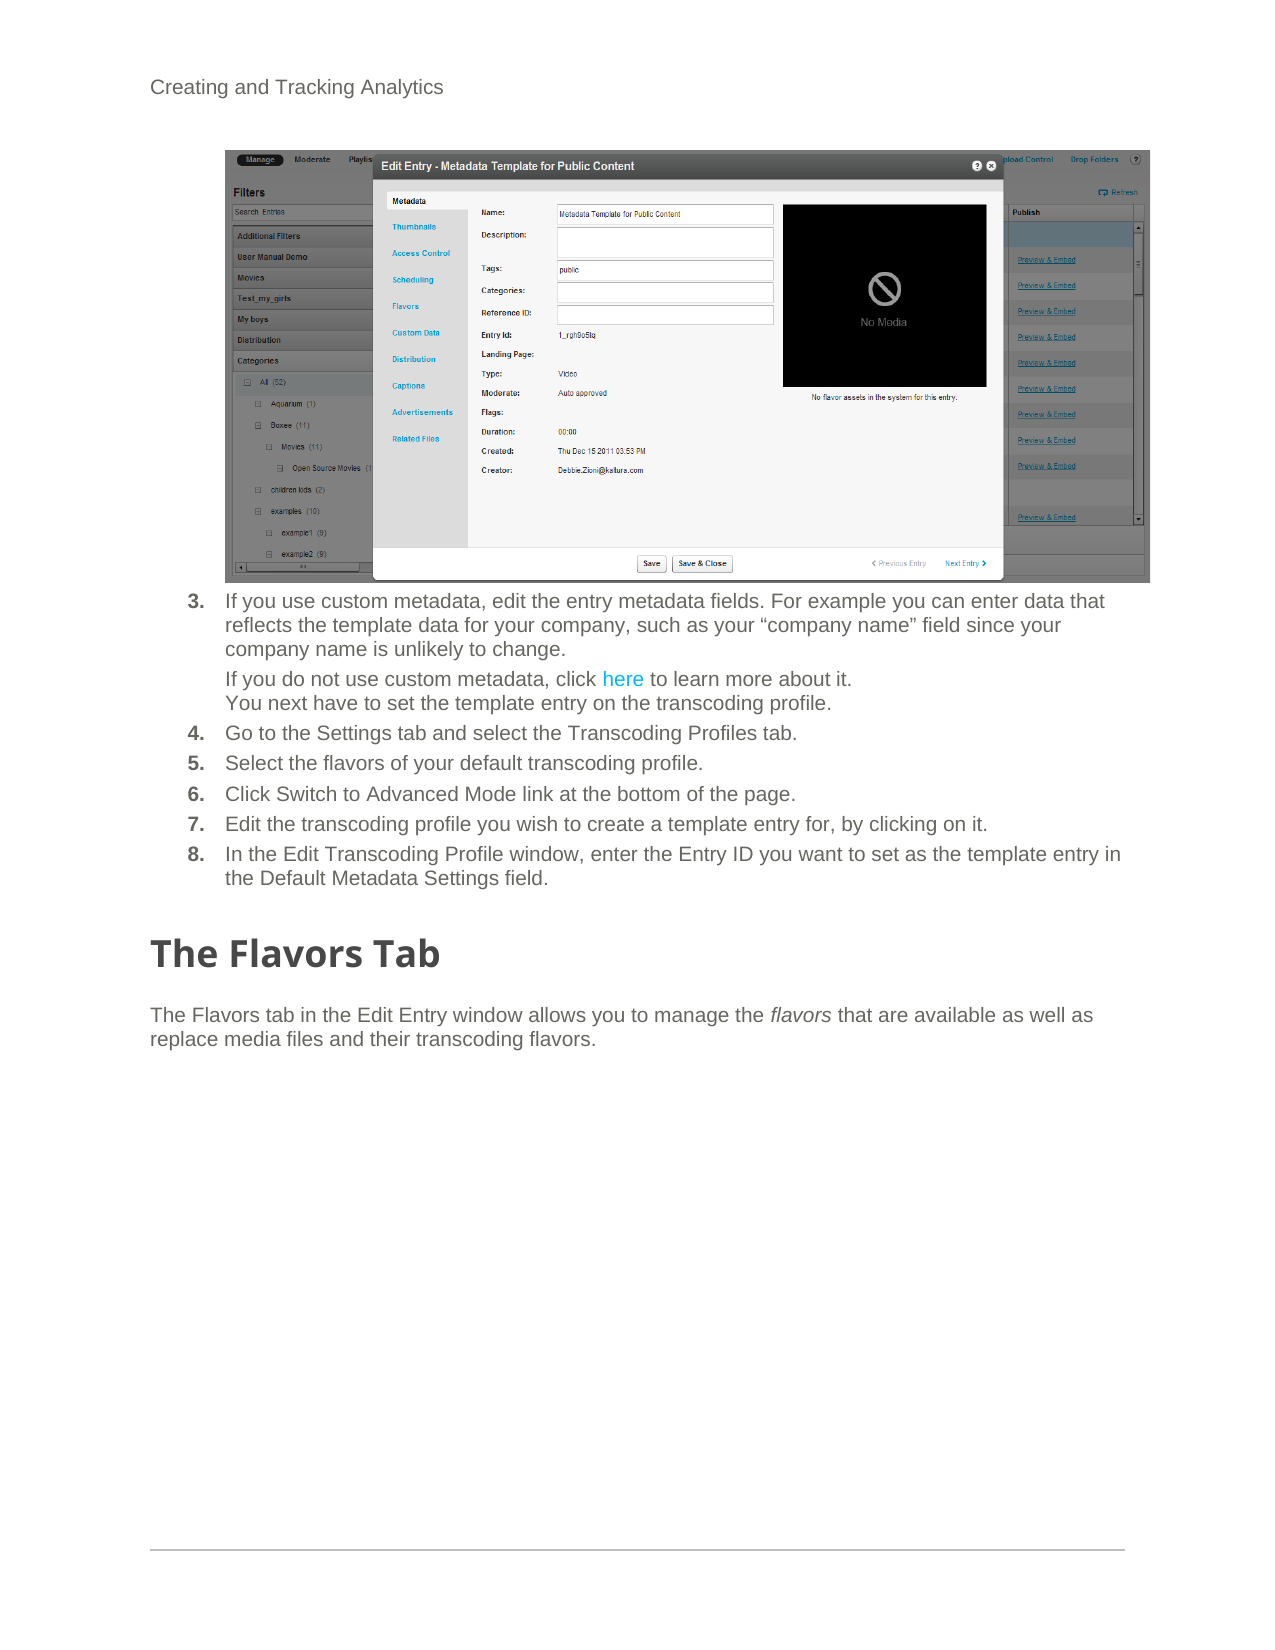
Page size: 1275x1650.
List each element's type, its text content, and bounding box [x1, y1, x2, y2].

list Click Switch to Advanced Mode link at the bottom of the page. [187, 781, 1125, 805]
list Go to the Settings tab and select the Transcoding Profiles tab. [187, 721, 1125, 745]
list You next have to set the template entry on the transcoding profile. [225, 691, 1125, 715]
picture [225, 150, 1150, 583]
list Select the flavors of your default transcoding profile. [187, 751, 1125, 775]
text The Flavors tab in the Edit Entry window allows you to manage the flavors that are available as well as replace media files and their transcoding flavors. [150, 1003, 1125, 1051]
subtitle The Flavors Tab [150, 927, 1125, 978]
list Edit the transcoding profile you wish to create a template entry for, by clicking on it. [187, 812, 1125, 836]
list If you use custom metadata, edit the entry metadata fields. For example you can enter data that reflects the template data for your company, such as your “company name” field since your company name is unlikely to change. [187, 589, 1125, 661]
list If you do not use custom metadata, click here to learn more about it. [225, 667, 1125, 691]
list In the Edit Transcoding Profile window, enter the Entry ID you want to set as the template entry in the Default Metadata Settings field. [187, 842, 1125, 890]
